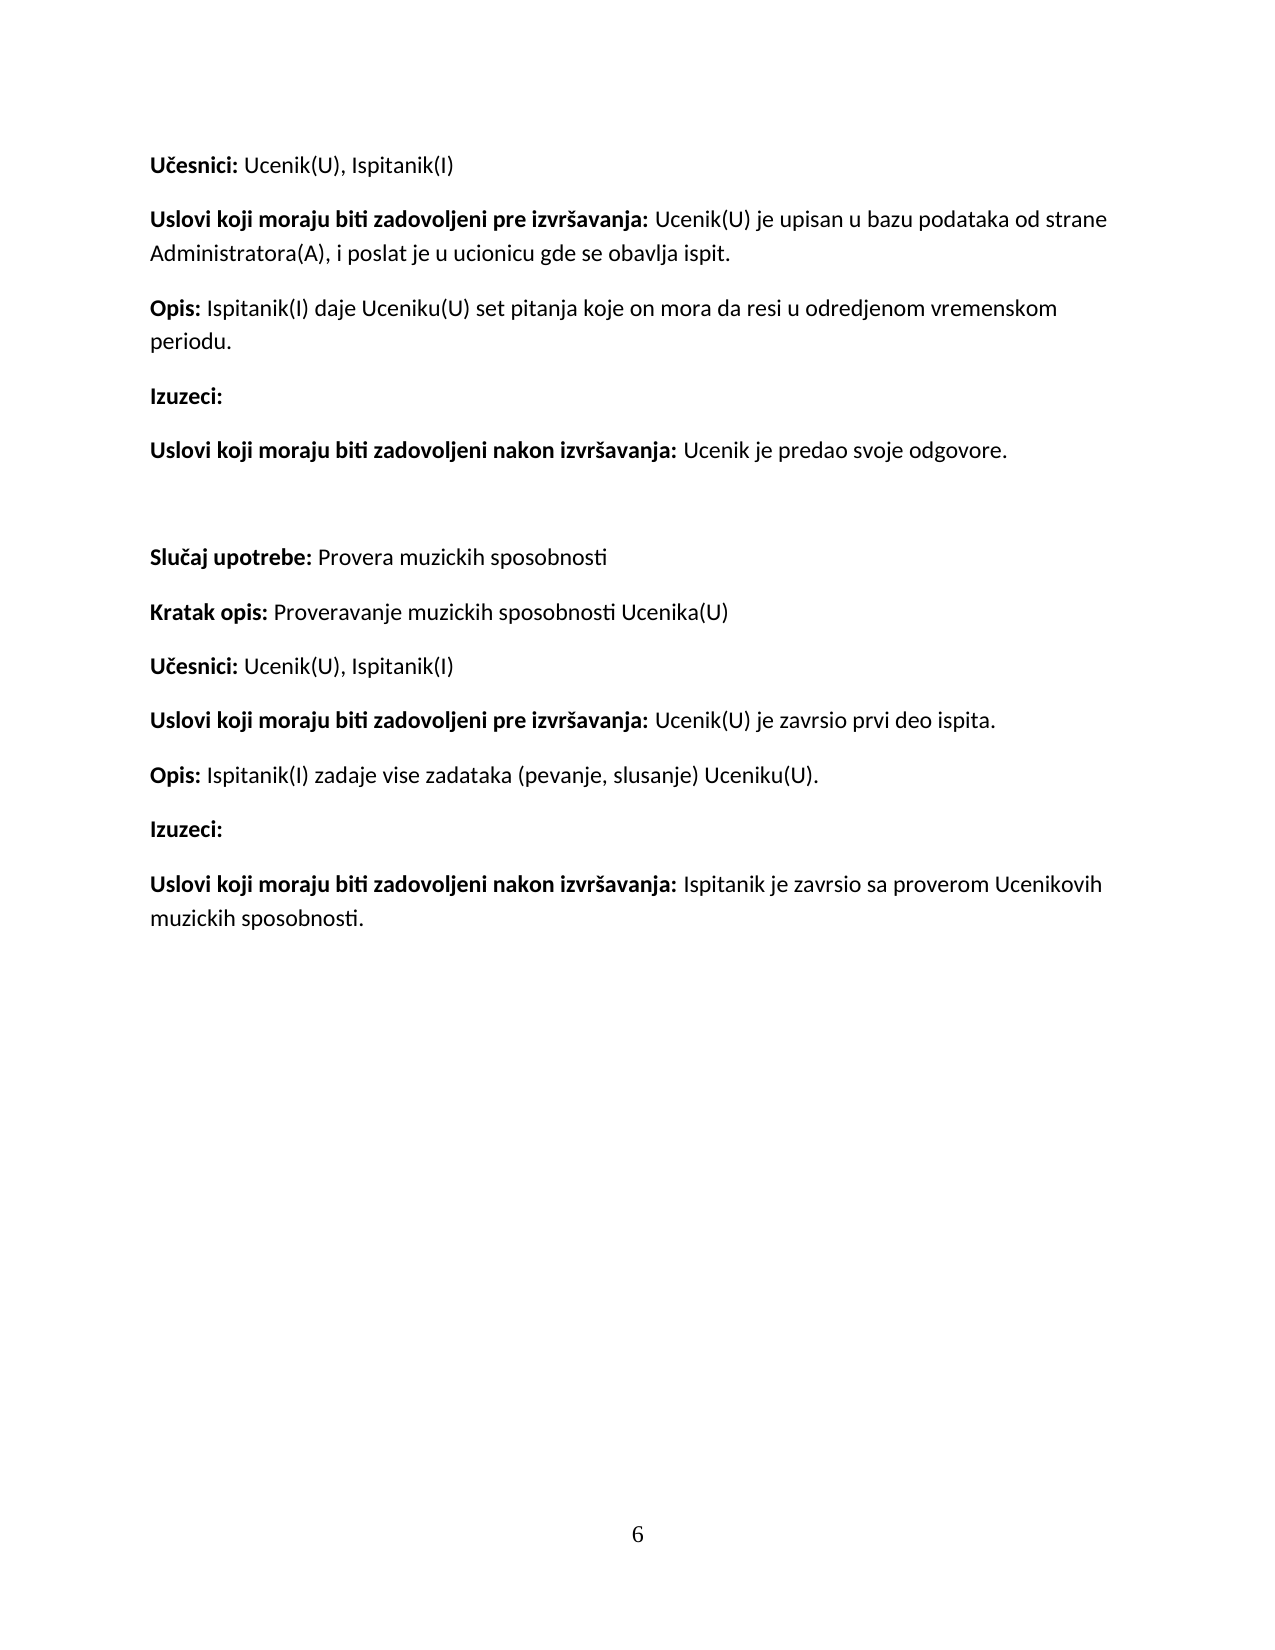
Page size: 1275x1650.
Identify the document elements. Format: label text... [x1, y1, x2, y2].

text Izuzeci: [150, 381, 1125, 410]
text Slučaj upotrebe: Provera muzickih sposobnosti [150, 542, 1125, 571]
text Uslovi koji moraju biti zadovoljeni nakon izvršavanja: Ucenik je predao svoje odgovore. [150, 435, 1125, 464]
text Opis: Ispitanik(I) zadaje vise zadataka (pevanje, slusanje) Uceniku(U). [150, 760, 1125, 789]
text Učesnici: Ucenik(U), Ispitanik(I) [150, 150, 1125, 179]
text Opis: Ispitanik(I) daje Uceniku(U) set pitanja koje on mora da resi u odredjenom vremenskom periodu. [150, 293, 1125, 356]
text Izuzeci: [150, 814, 1125, 844]
text Uslovi koji moraju biti zadovoljeni pre izvršavanja: Ucenik(U) je zavrsio prvi deo ispita. [150, 706, 1125, 735]
text Uslovi koji moraju biti zadovoljeni nakon izvršavanja: Ispitanik je zavrsio sa proverom Ucenikovih muzickih sposobnosti. [150, 869, 1125, 932]
text Kratak opis: Proveravanje muzickih sposobnosti Ucenika(U) [150, 597, 1125, 626]
text Učesnici: Ucenik(U), Ispitanik(I) [150, 651, 1125, 680]
text Uslovi koji moraju biti zadovoljeni pre izvršavanja: Ucenik(U) je upisan u bazu podataka od strane Administratora(A), i poslat je u ucionicu gde se obavlja ispit. [150, 204, 1125, 267]
